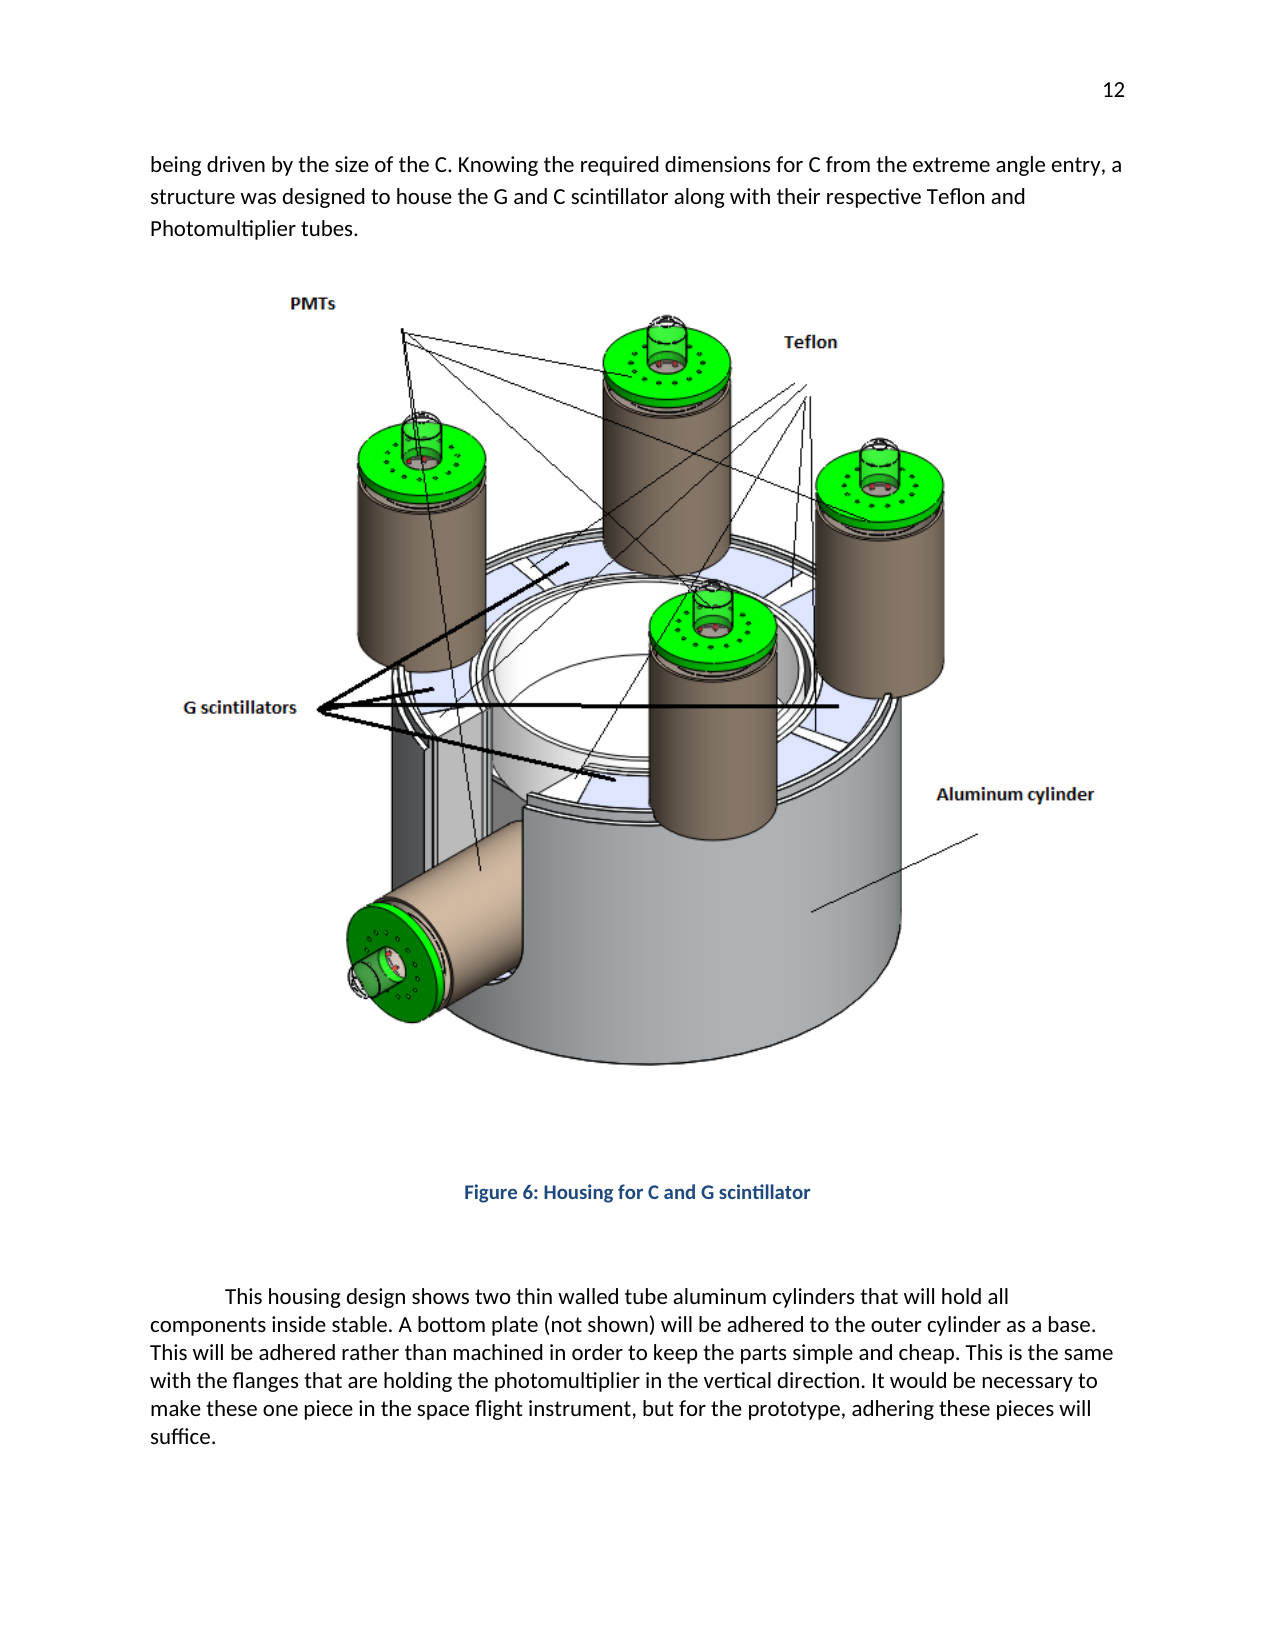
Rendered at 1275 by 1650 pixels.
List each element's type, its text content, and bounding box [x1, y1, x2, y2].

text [150, 150, 1125, 242]
text Figure 6: Housing for C and G scintillator [150, 1179, 1125, 1204]
text This housing design shows two thin walled tube aluminum cylinders that will hold all components inside stable. A bottom plate (not shown) will be adhered to the outer cylinder as a base. This will be adhered rather than machined in order to keep the parts simple and cheap. This is the same with the flanges that are holding the photomultiplier in the vertical direction. It would be necessary to make these one piece in the space flight instrument, but for the prototype, adhering these pieces will suffice. [150, 1282, 1125, 1450]
picture [150, 267, 1125, 1154]
